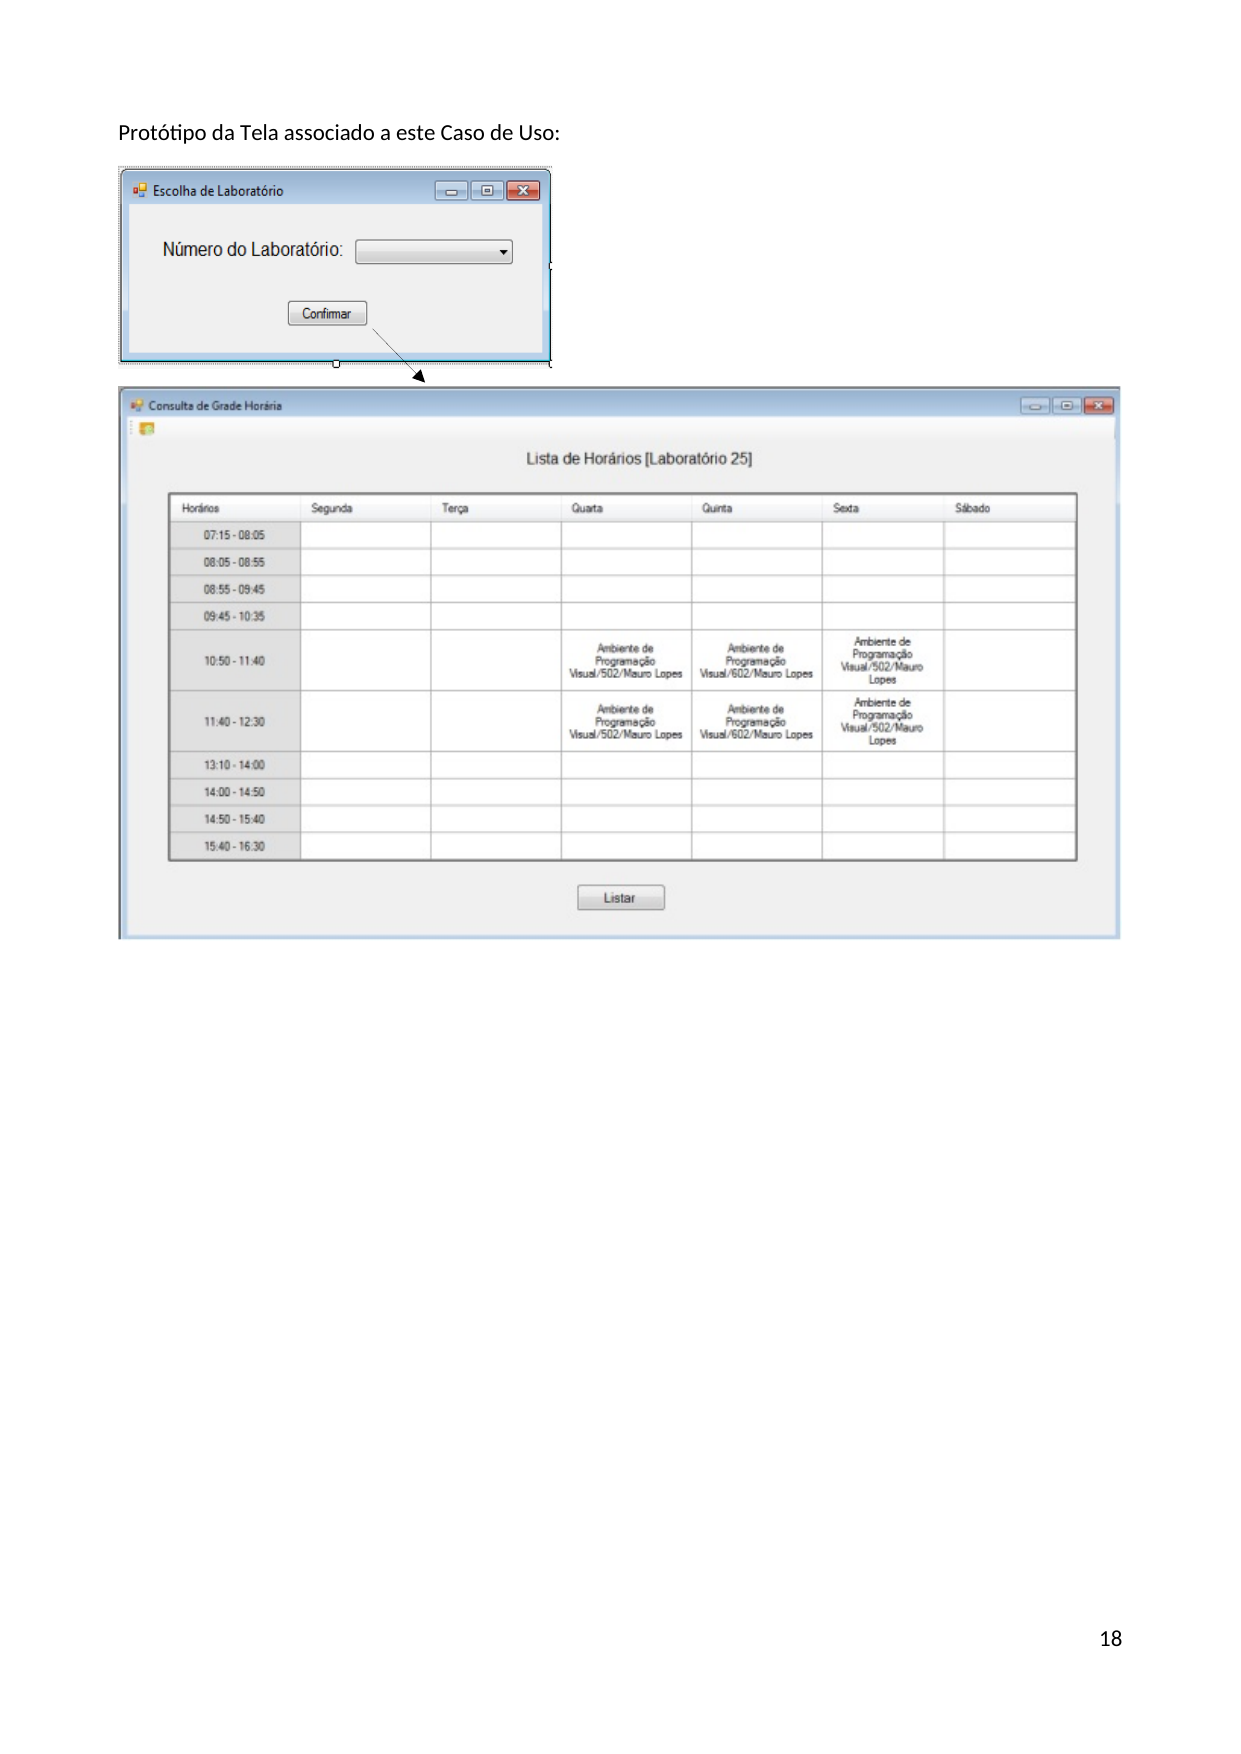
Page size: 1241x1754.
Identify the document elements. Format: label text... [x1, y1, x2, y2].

text Protótipo da Tela associado a este Caso de Uso: [118, 118, 1122, 146]
picture [118, 386, 1122, 941]
picture [118, 165, 553, 369]
